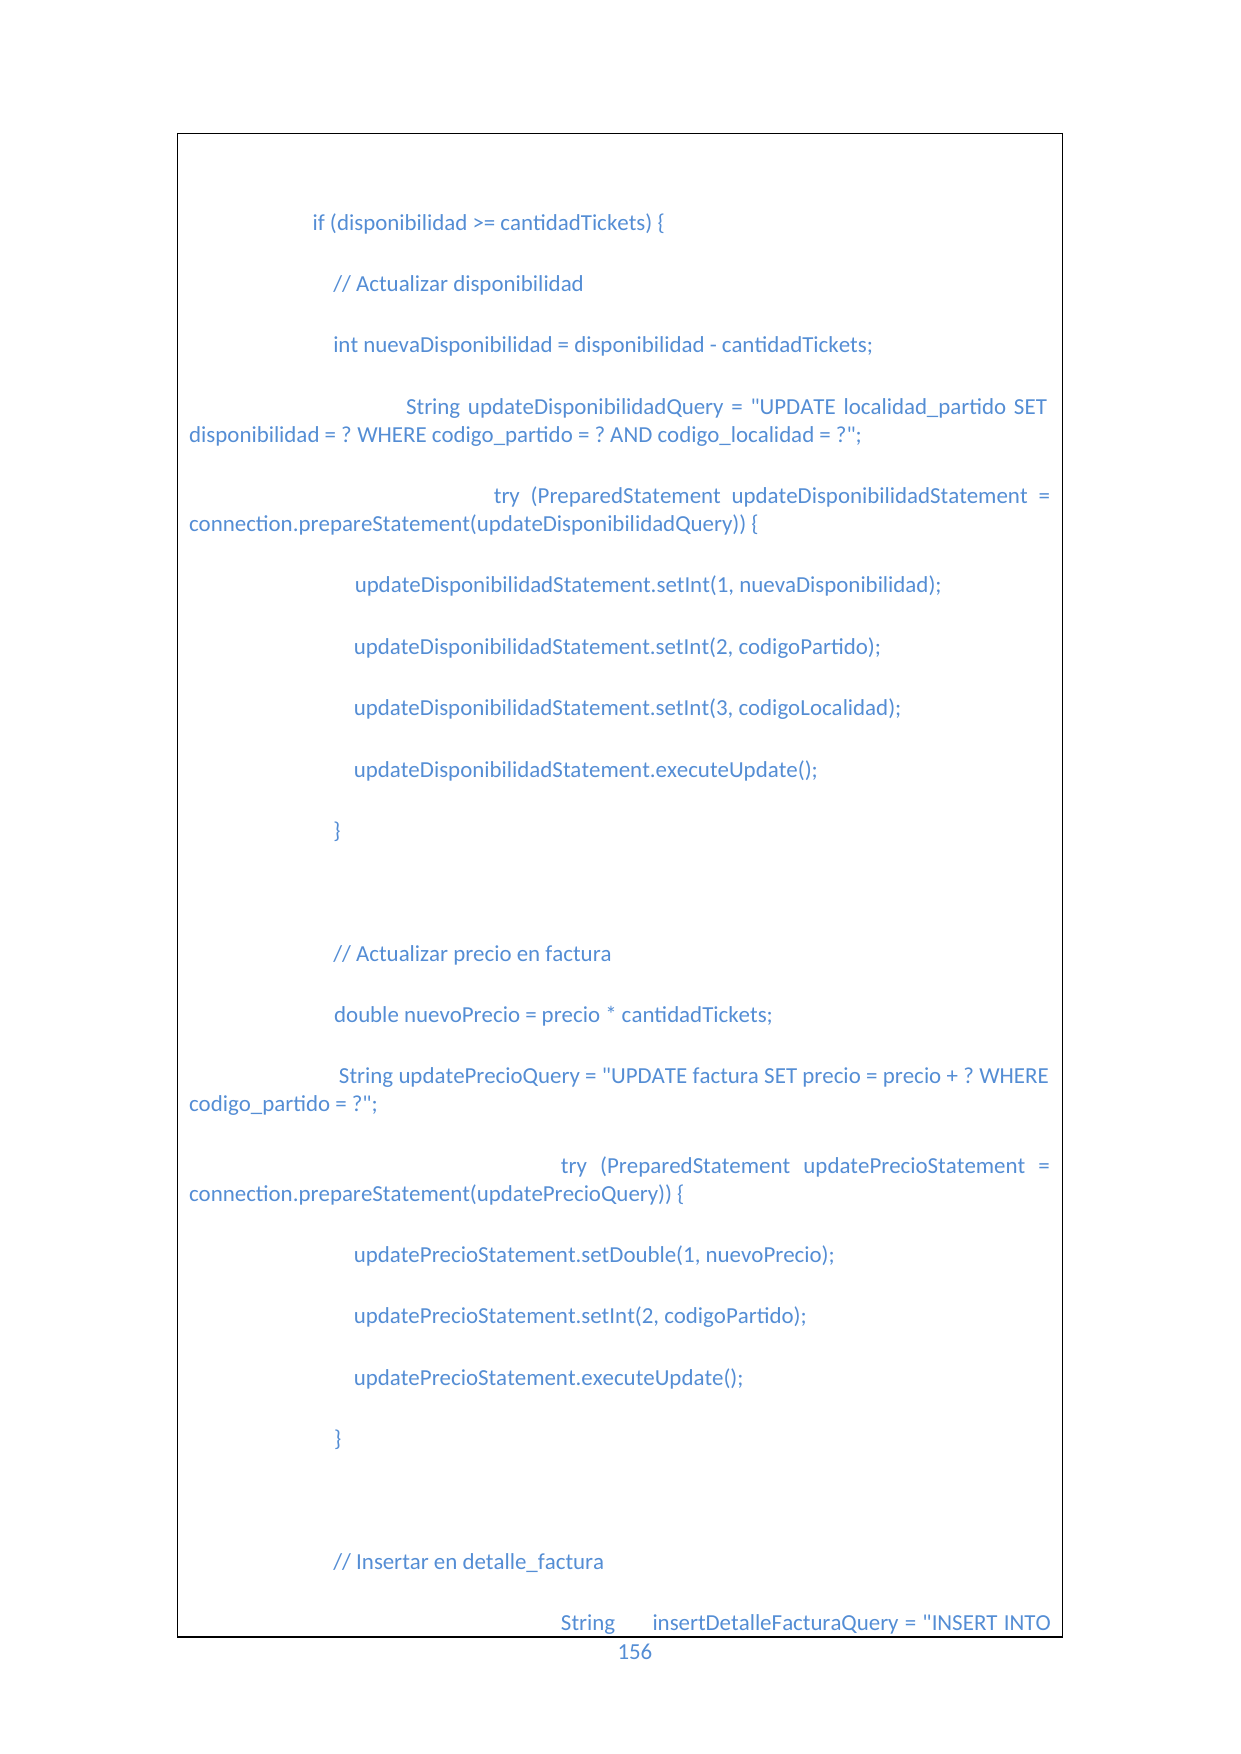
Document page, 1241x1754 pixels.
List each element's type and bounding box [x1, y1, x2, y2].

table_header [178, 134, 1062, 1636]
